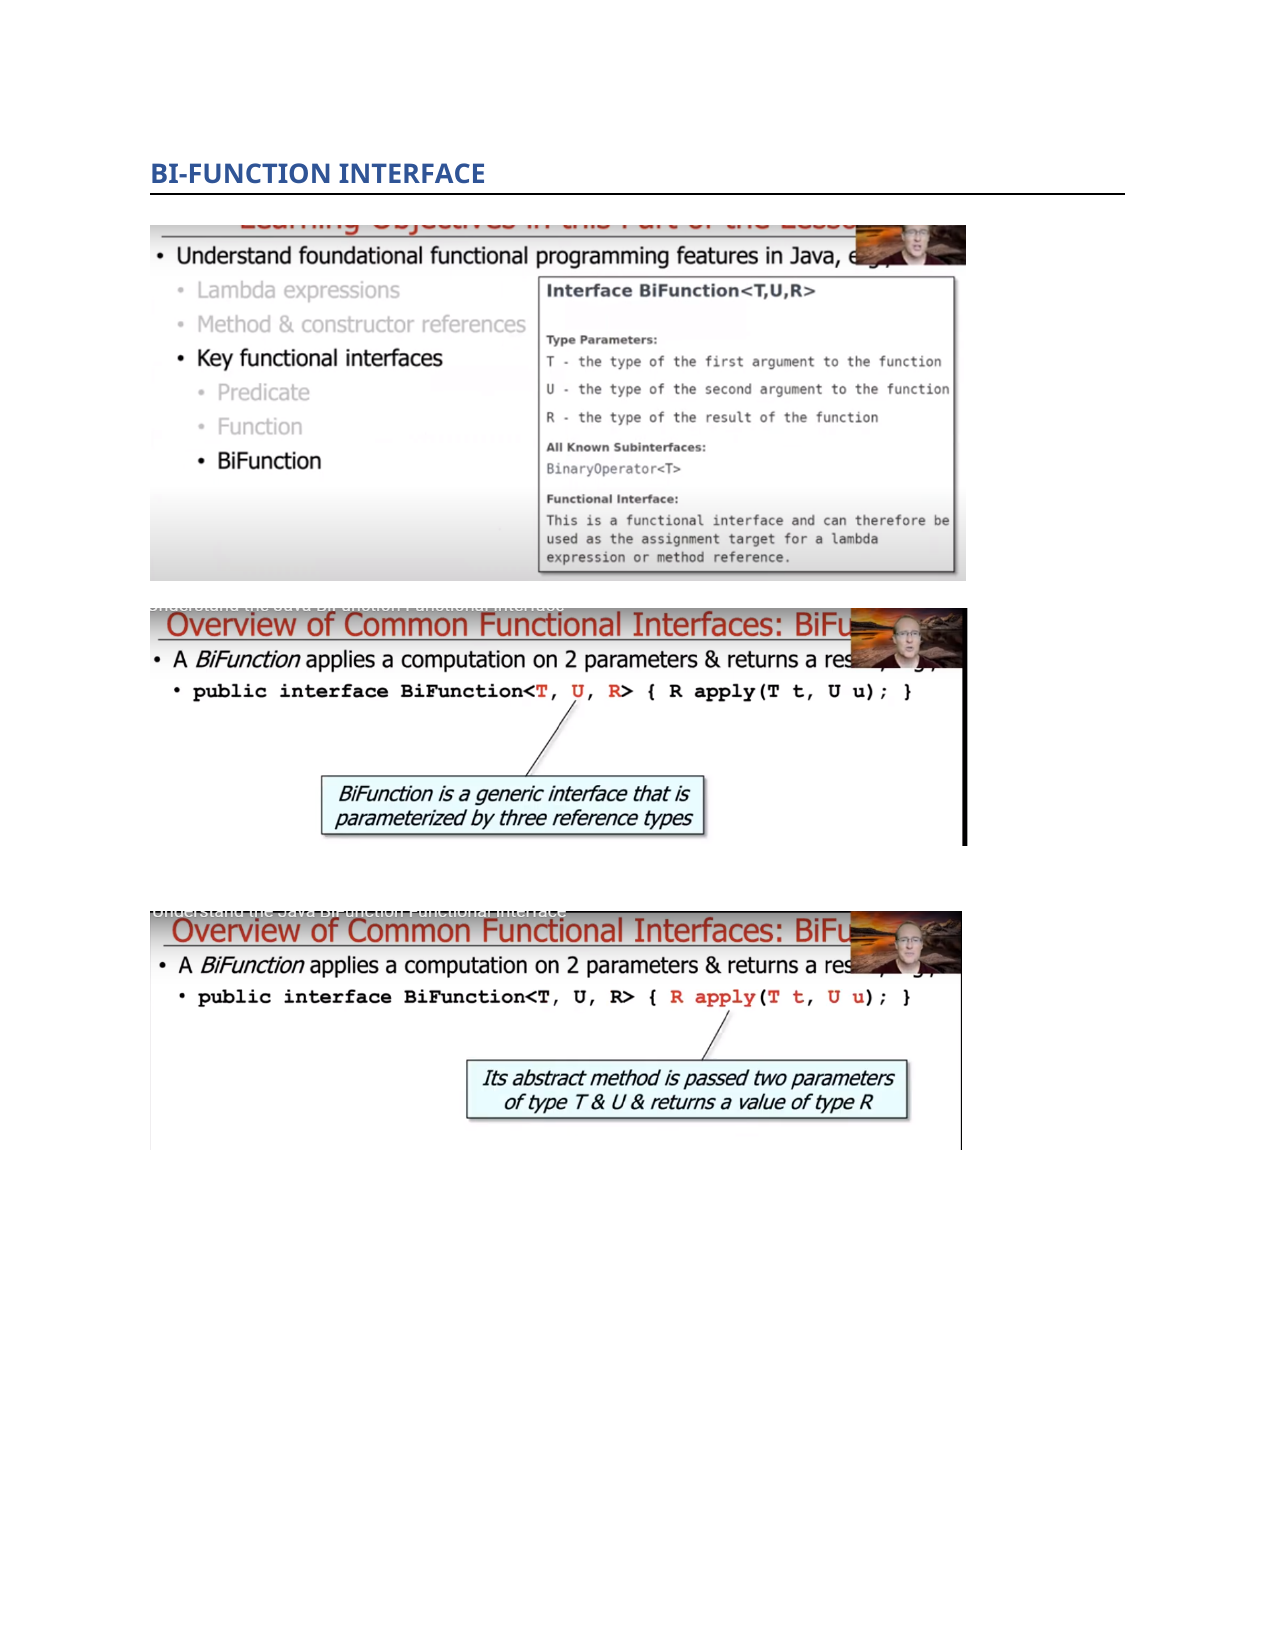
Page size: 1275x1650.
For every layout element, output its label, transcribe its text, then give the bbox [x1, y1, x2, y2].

picture [150, 911, 962, 1150]
subtitle BI-FUNCTION INTERFACE [150, 154, 1125, 193]
picture [150, 225, 966, 581]
picture [150, 608, 968, 846]
